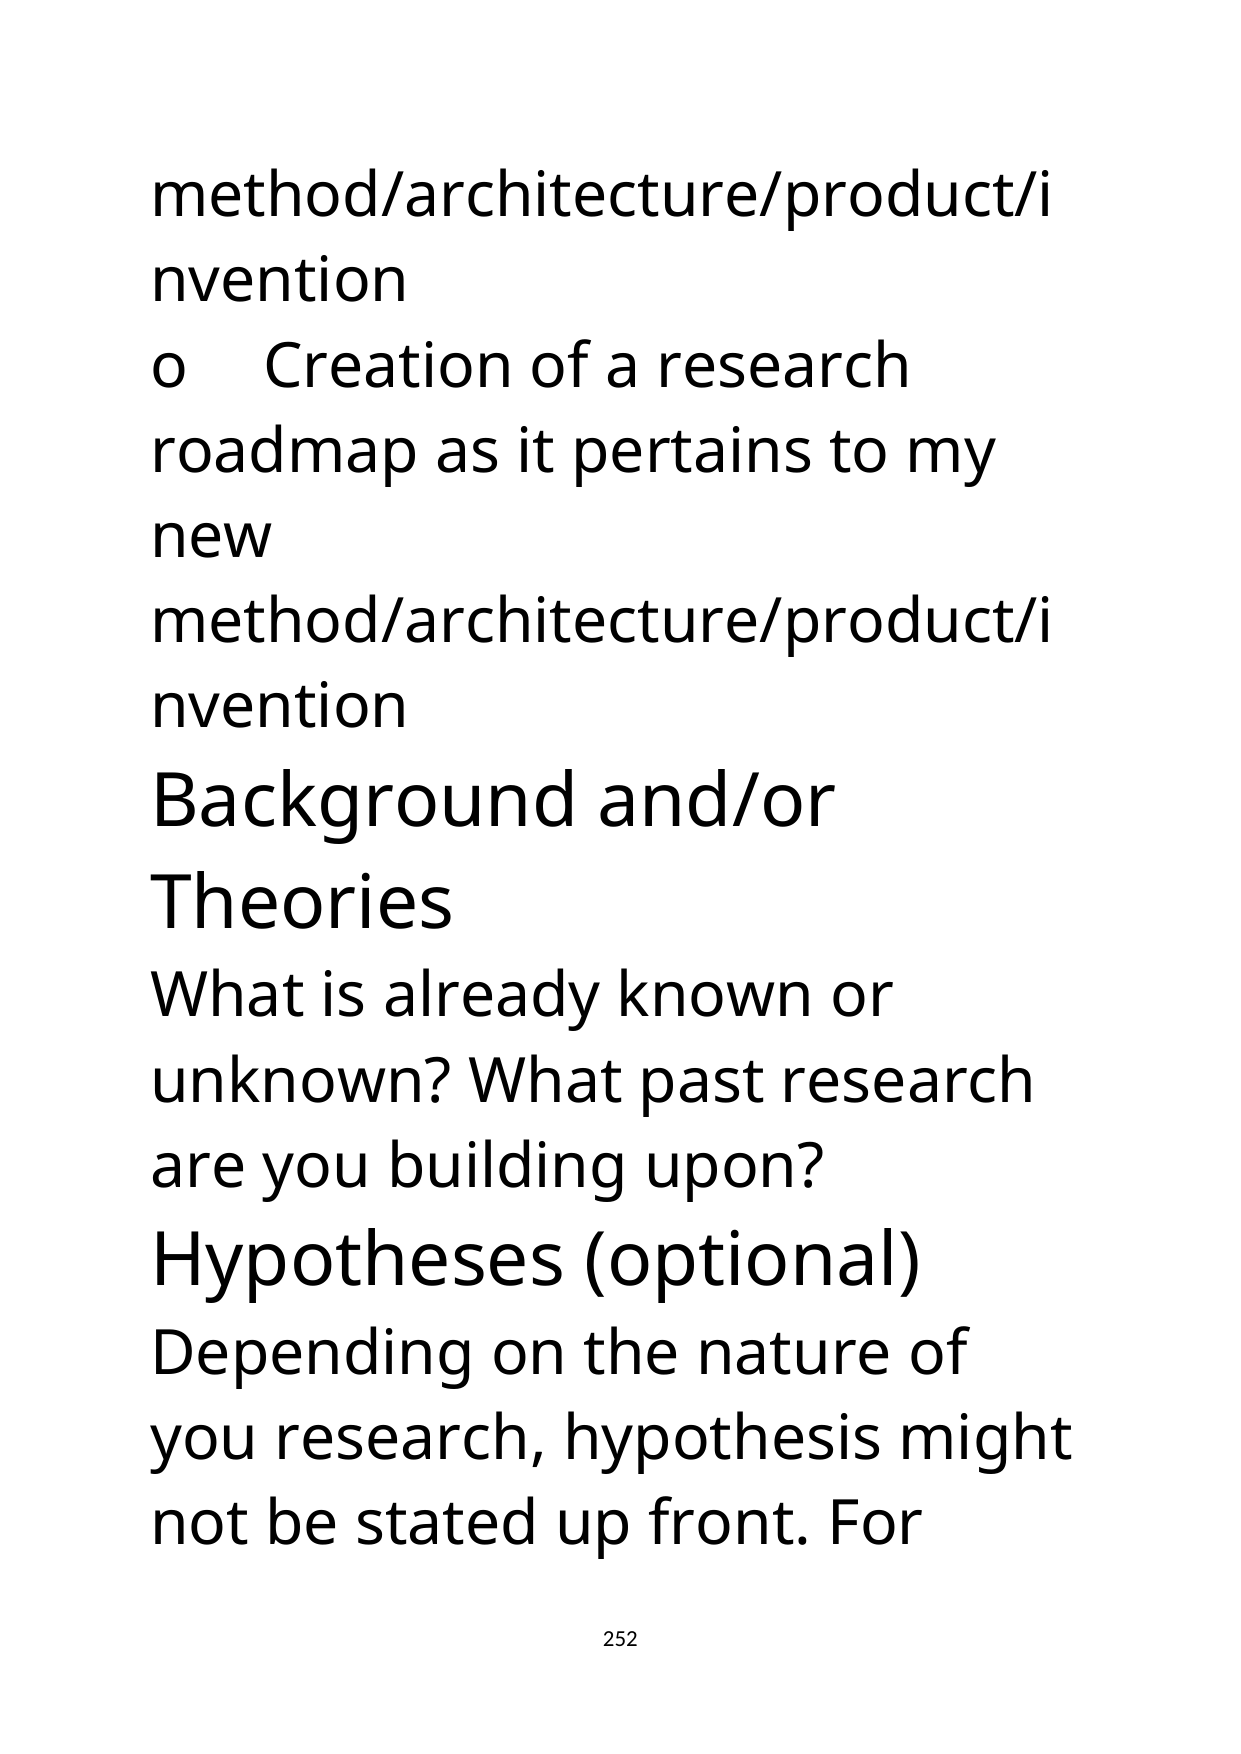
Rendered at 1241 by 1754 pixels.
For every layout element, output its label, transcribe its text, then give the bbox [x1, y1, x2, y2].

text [150, 150, 1090, 320]
text Background and/or Theories [150, 746, 1090, 950]
text oCreation of a research roadmap as it pertains to my new method/architecture/product/invention [150, 320, 1090, 746]
text What is already known or unknown? What past research are you building upon? [150, 950, 1090, 1205]
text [150, 1308, 1090, 1563]
text Hypotheses (optional) [150, 1205, 1090, 1308]
